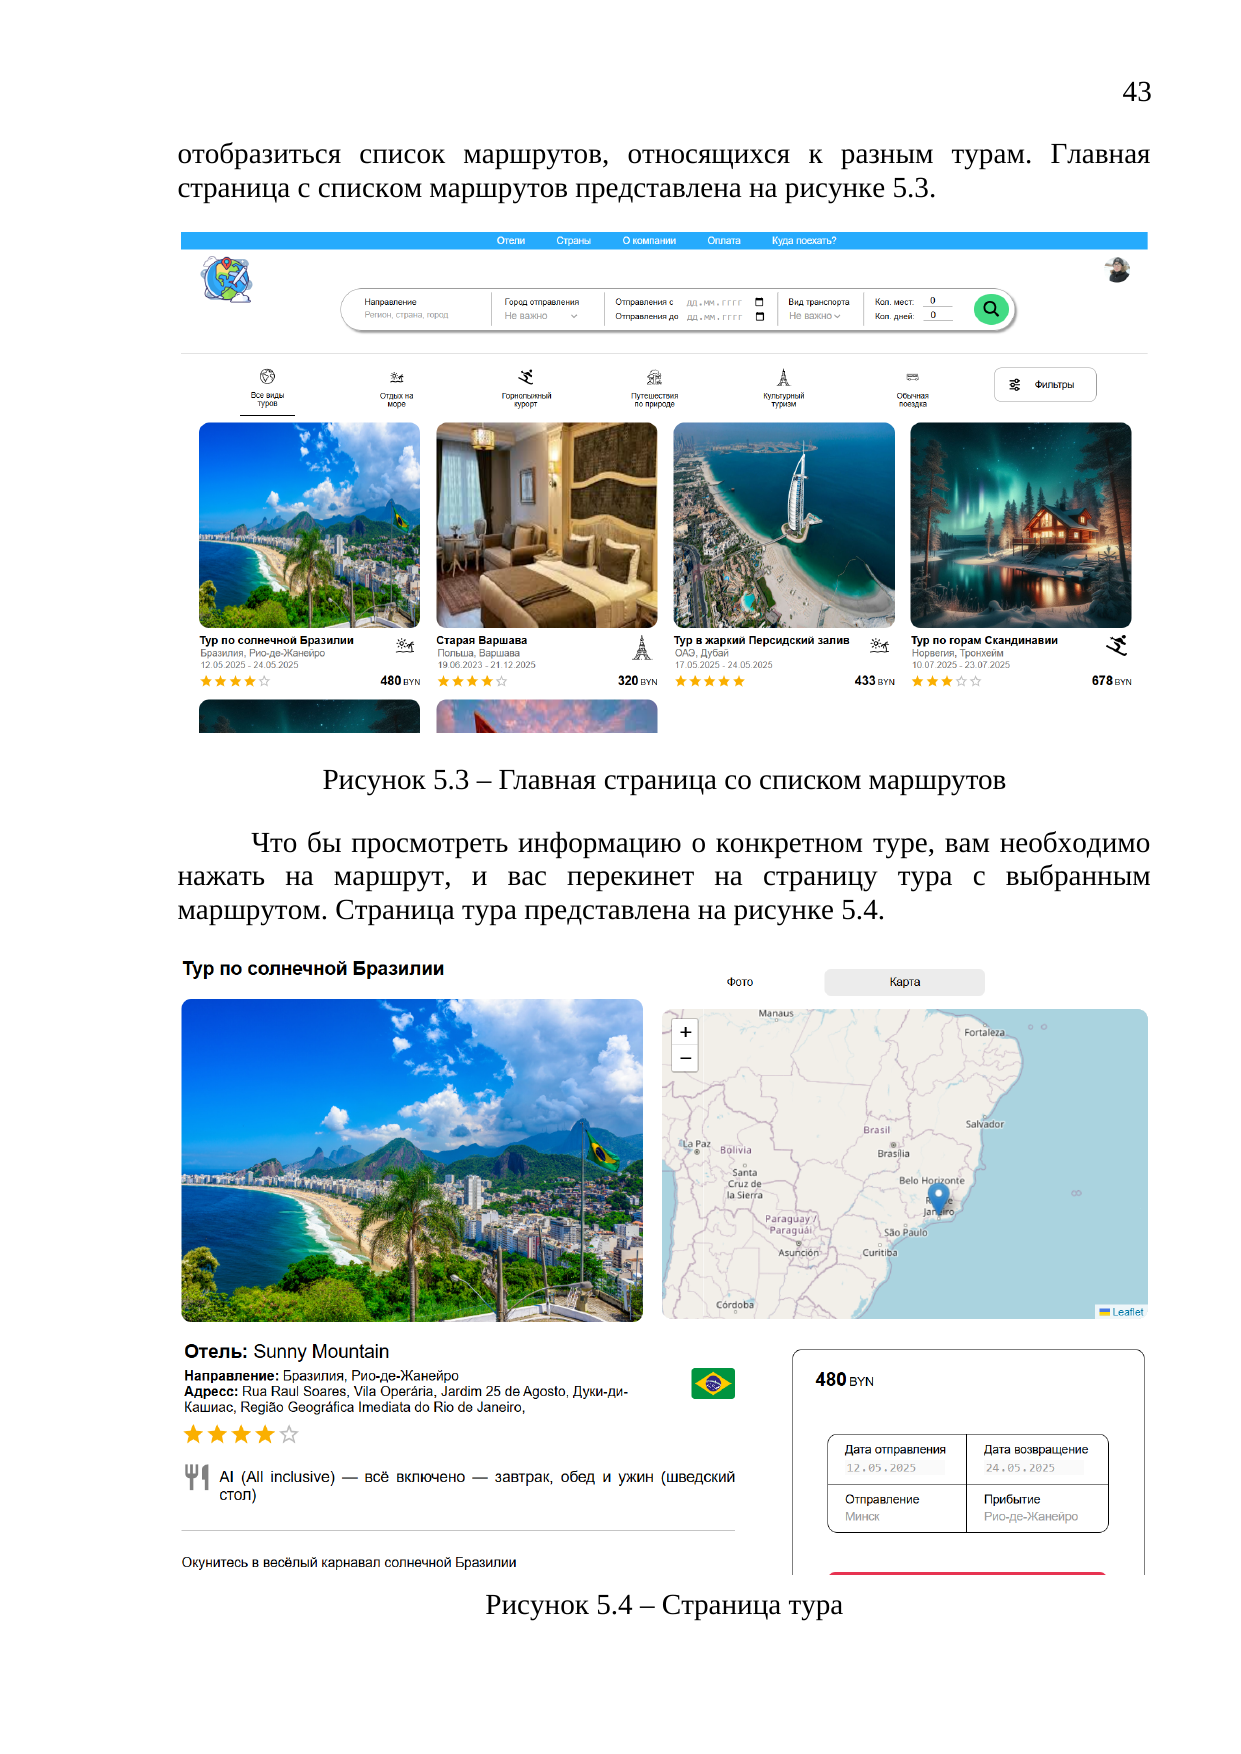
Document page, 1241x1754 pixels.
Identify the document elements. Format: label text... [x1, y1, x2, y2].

text Что бы просмотреть информацию о конкретном туре, вам необходимо нажать на маршрут, и вас перекинет на страницу тура с выбранным маршрутом. Страница тура представлена на рисунке 5.4. [177, 825, 1152, 925]
picture [180, 954, 1149, 1575]
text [177, 136, 1152, 203]
text Рисунок 5.4 – Страница тура [177, 1587, 1152, 1621]
picture [181, 232, 1148, 733]
text Рисунок 5.3 – Главная страница со списком маршрутов [177, 762, 1152, 796]
